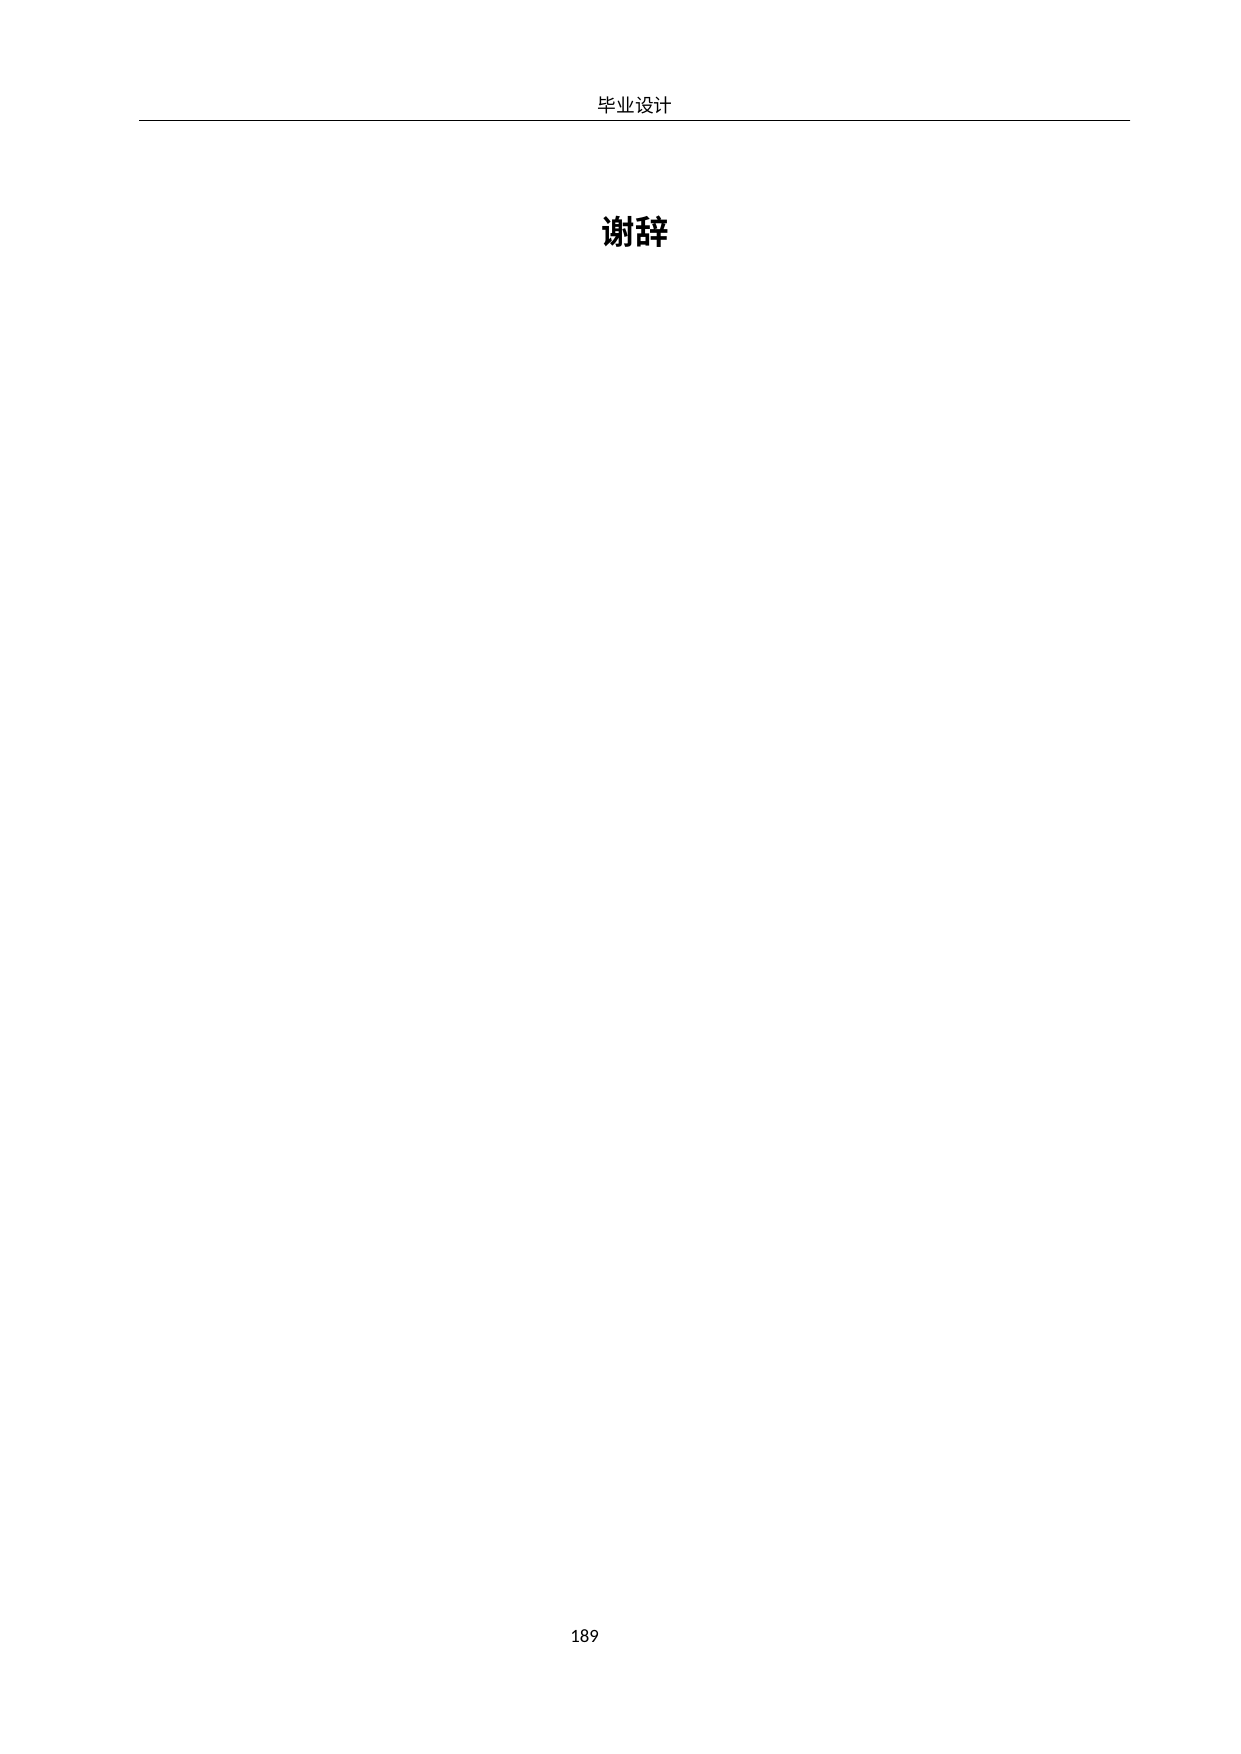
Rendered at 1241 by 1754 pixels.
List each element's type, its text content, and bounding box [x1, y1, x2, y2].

subtitle 谢辞 [148, 197, 1122, 262]
